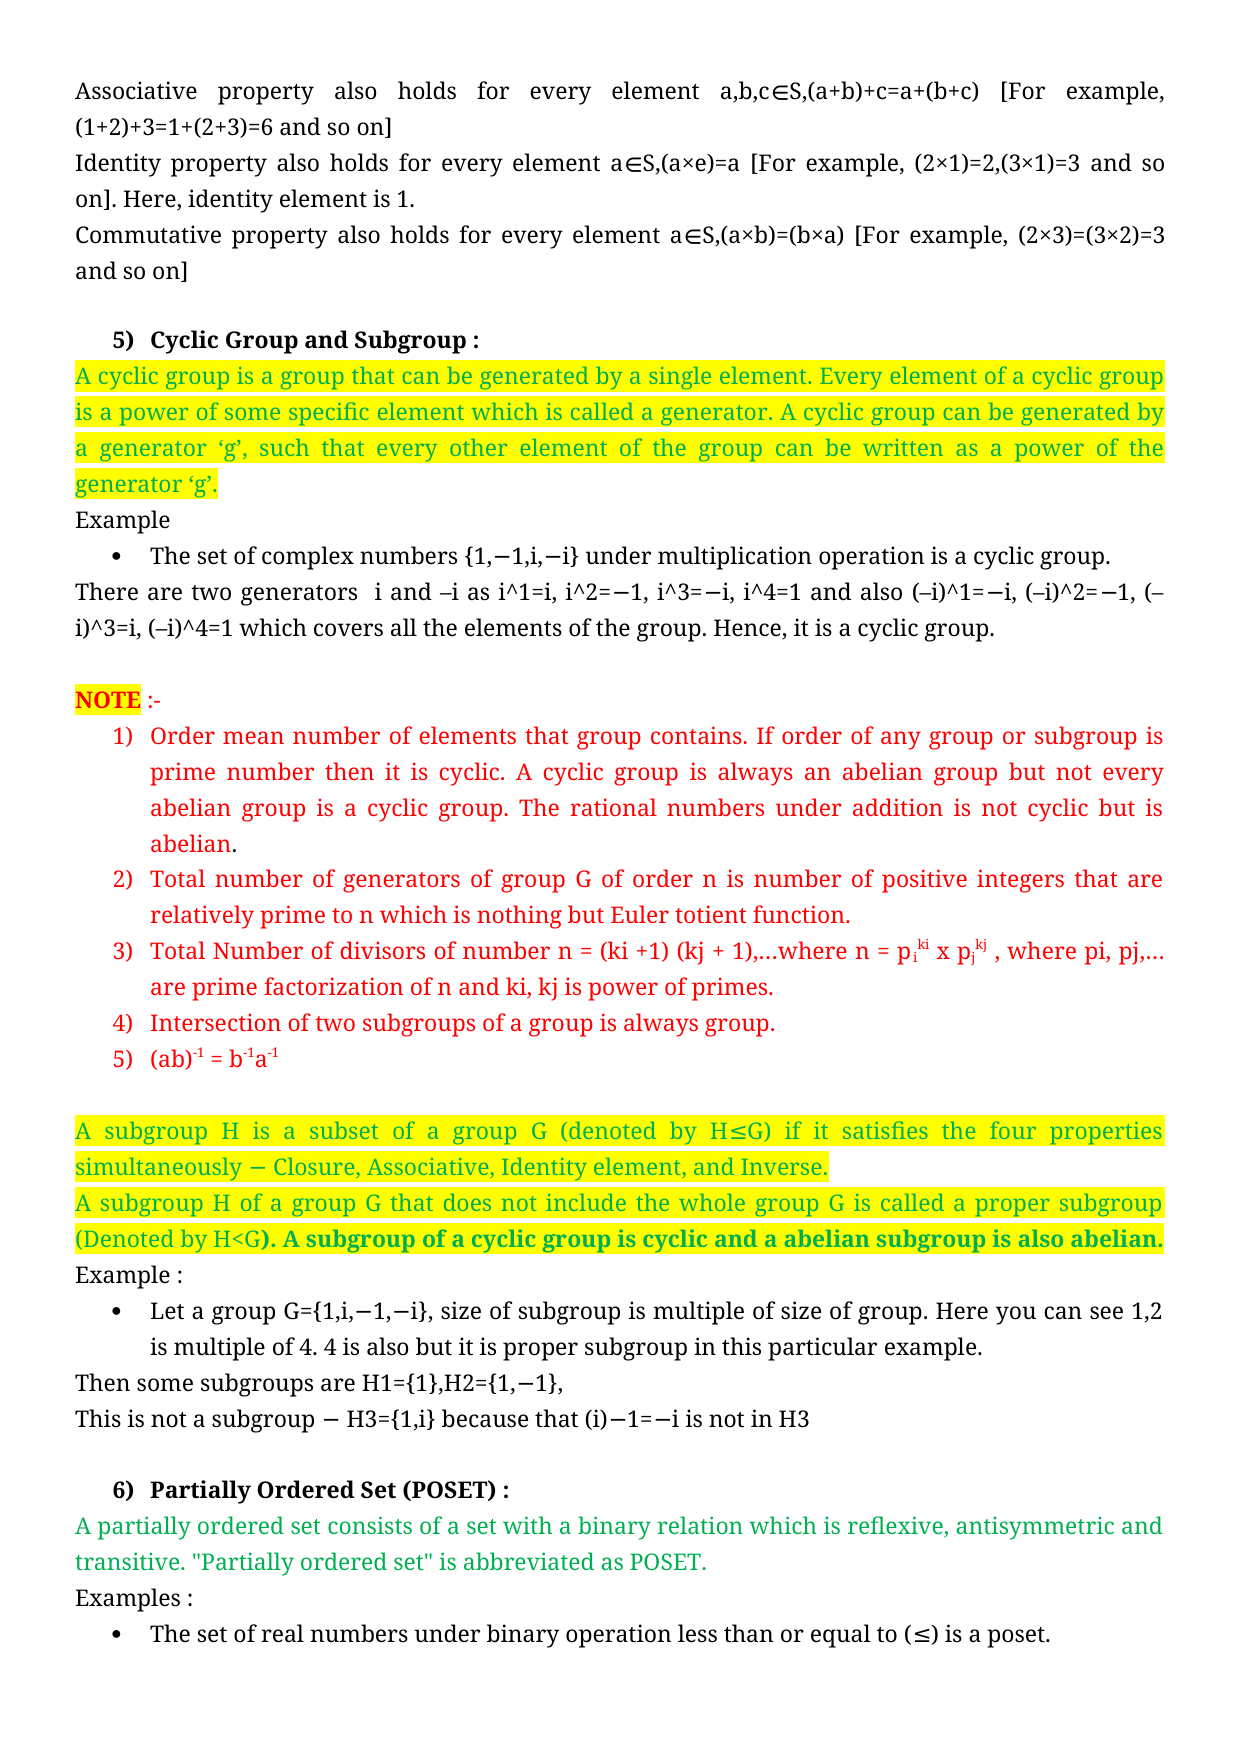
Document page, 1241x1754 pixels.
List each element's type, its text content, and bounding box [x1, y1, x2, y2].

text Then some subgroups are H1={1},H2={1,−1}, [75, 1367, 1165, 1398]
list (ab)-1 = b-1a-1 [112, 1043, 1165, 1074]
list The set of complex numbers {1,−1,i,−i} under multiplication operation is a cyclic group. [112, 540, 1165, 571]
list Cyclic Group and Subgroup : [112, 324, 1165, 356]
text Identity property also holds for every element a∈S,(a×e)=a [For example, (2×1)=2,(3×1)=3 and so on]. Here, identity element is 1. [75, 147, 1165, 214]
text A partially ordered set consists of a set with a binary relation which is reflexive, antisymmetric and transitive. "Partially ordered set" is abbreviated as POSET. [75, 1510, 1165, 1577]
list Partially Ordered Set (POSET) : [112, 1474, 1165, 1506]
text A subgroup H is a subset of a group G (denoted by H≤G) if it satisfies the four properties simultaneously − Closure, Associative, Identity element, and Inverse. [75, 1146, 1165, 1182]
text Example [75, 504, 1165, 535]
list Order mean number of elements that group contains. If order of any group or subgroup is prime number then it is cyclic. A cyclic group is always an abelian group but not every abelian group is a cyclic group. The rational numbers under addition is not cyclic but is abelian. [112, 720, 1165, 859]
list Intersection of two subgroups of a group is always group. [112, 1007, 1165, 1038]
text A subgroup H of a group G that does not include the whole group G is called a proper subgroup (Denoted by H<G). A subgroup of a cyclic group is cyclic and a abelian subgroup is also abelian. [75, 1218, 1165, 1254]
text Commutative property also holds for every element a∈S,(a×b)=(b×a) [For example, (2×3)=(3×2)=3 and so on] [75, 219, 1165, 286]
text Associative property also holds for every element a,b,c∈S,(a+b)+c=a+(b+c) [For example, (1+2)+3=1+(2+3)=6 and so on] [75, 75, 1165, 142]
text Example : [75, 1259, 1165, 1290]
text A cyclic group is a group that can be generated by a single element. Every element of a cyclic group is a power of some specific element which is called a generator. A cyclic group can be generated by a generator ‘g’, such that every other element of the group can be written as a power of the generator ‘g’. [75, 463, 1165, 499]
text This is not a subgroup − H3={1,i} because that (i)−1=−i is not in H3 [75, 1402, 1165, 1434]
list Let a group G={1,i,−1,−i}, size of subgroup is multiple of size of group. Here you can see 1,2 is multiple of 4. 4 is also but it is proper subgroup in this particular example. [112, 1295, 1165, 1362]
list Total number of generators of group G of order n is number of positive integers that are relatively prime to n which is nothing but Euler totient function. [112, 863, 1165, 931]
list The set of real numbers under binary operation less than or equal to (≤) is a poset. [112, 1618, 1165, 1649]
text Examples : [75, 1582, 1165, 1613]
text There are two generators i and –i as i^1=i, i^2=−1, i^3=−i, i^4=1 and also (–i)^1=−i, (–i)^2=−1, (–i)^3=i, (–i)^4=1 which covers all the elements of the group. Hence, it is a cyclic group. [75, 576, 1165, 643]
list Total Number of divisors of number n = (ki +1) (kj + 1),…where n = piki x pjkj , where pi, pj,… are prime factorization of n and ki, kj is power of primes. [112, 935, 1165, 1002]
text NOTE :- [141, 684, 1165, 715]
